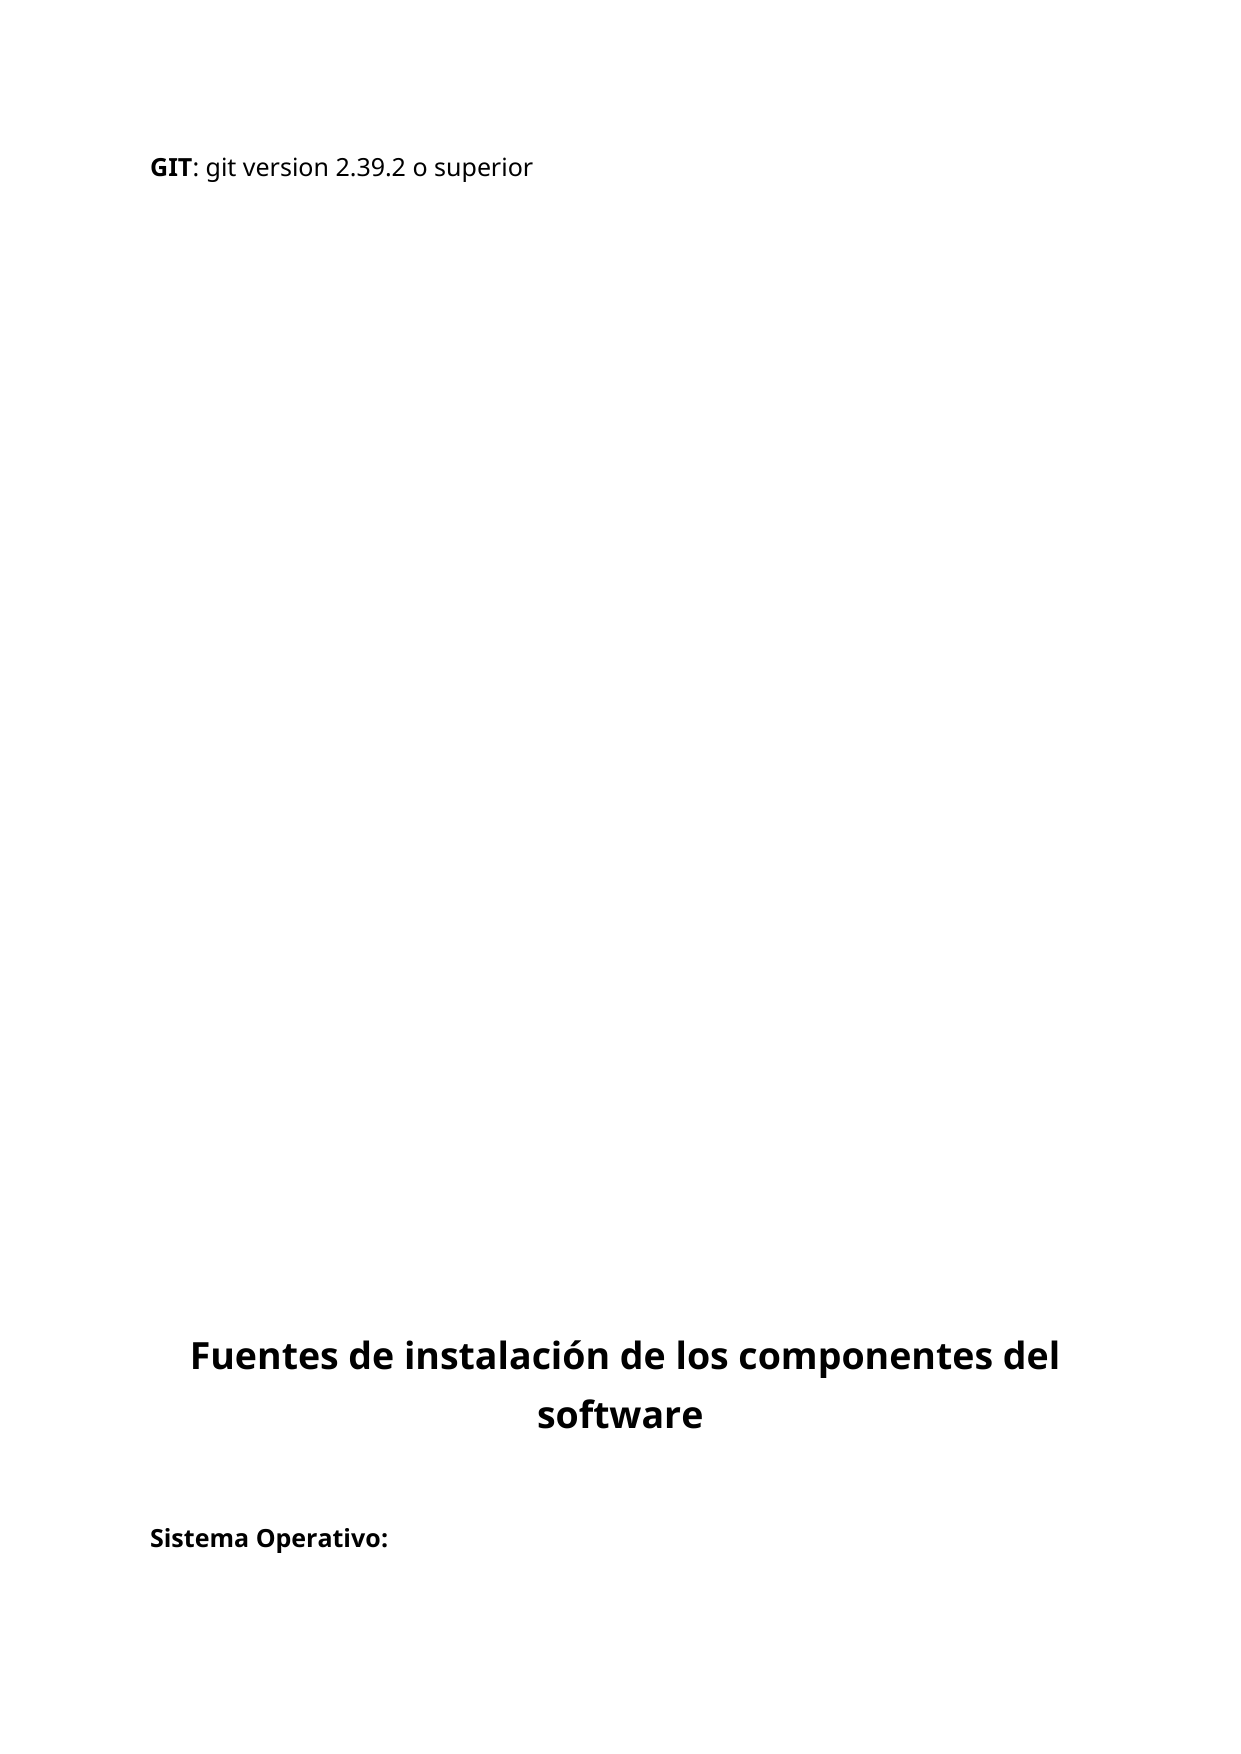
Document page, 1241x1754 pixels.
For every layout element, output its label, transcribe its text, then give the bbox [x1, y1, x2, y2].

text Sistema Operativo: [150, 1520, 1090, 1554]
text GIT: git version 2.39.2 o superior [150, 150, 1090, 184]
subtitle Fuentes de instalación de los componentes del software [150, 1329, 1090, 1439]
